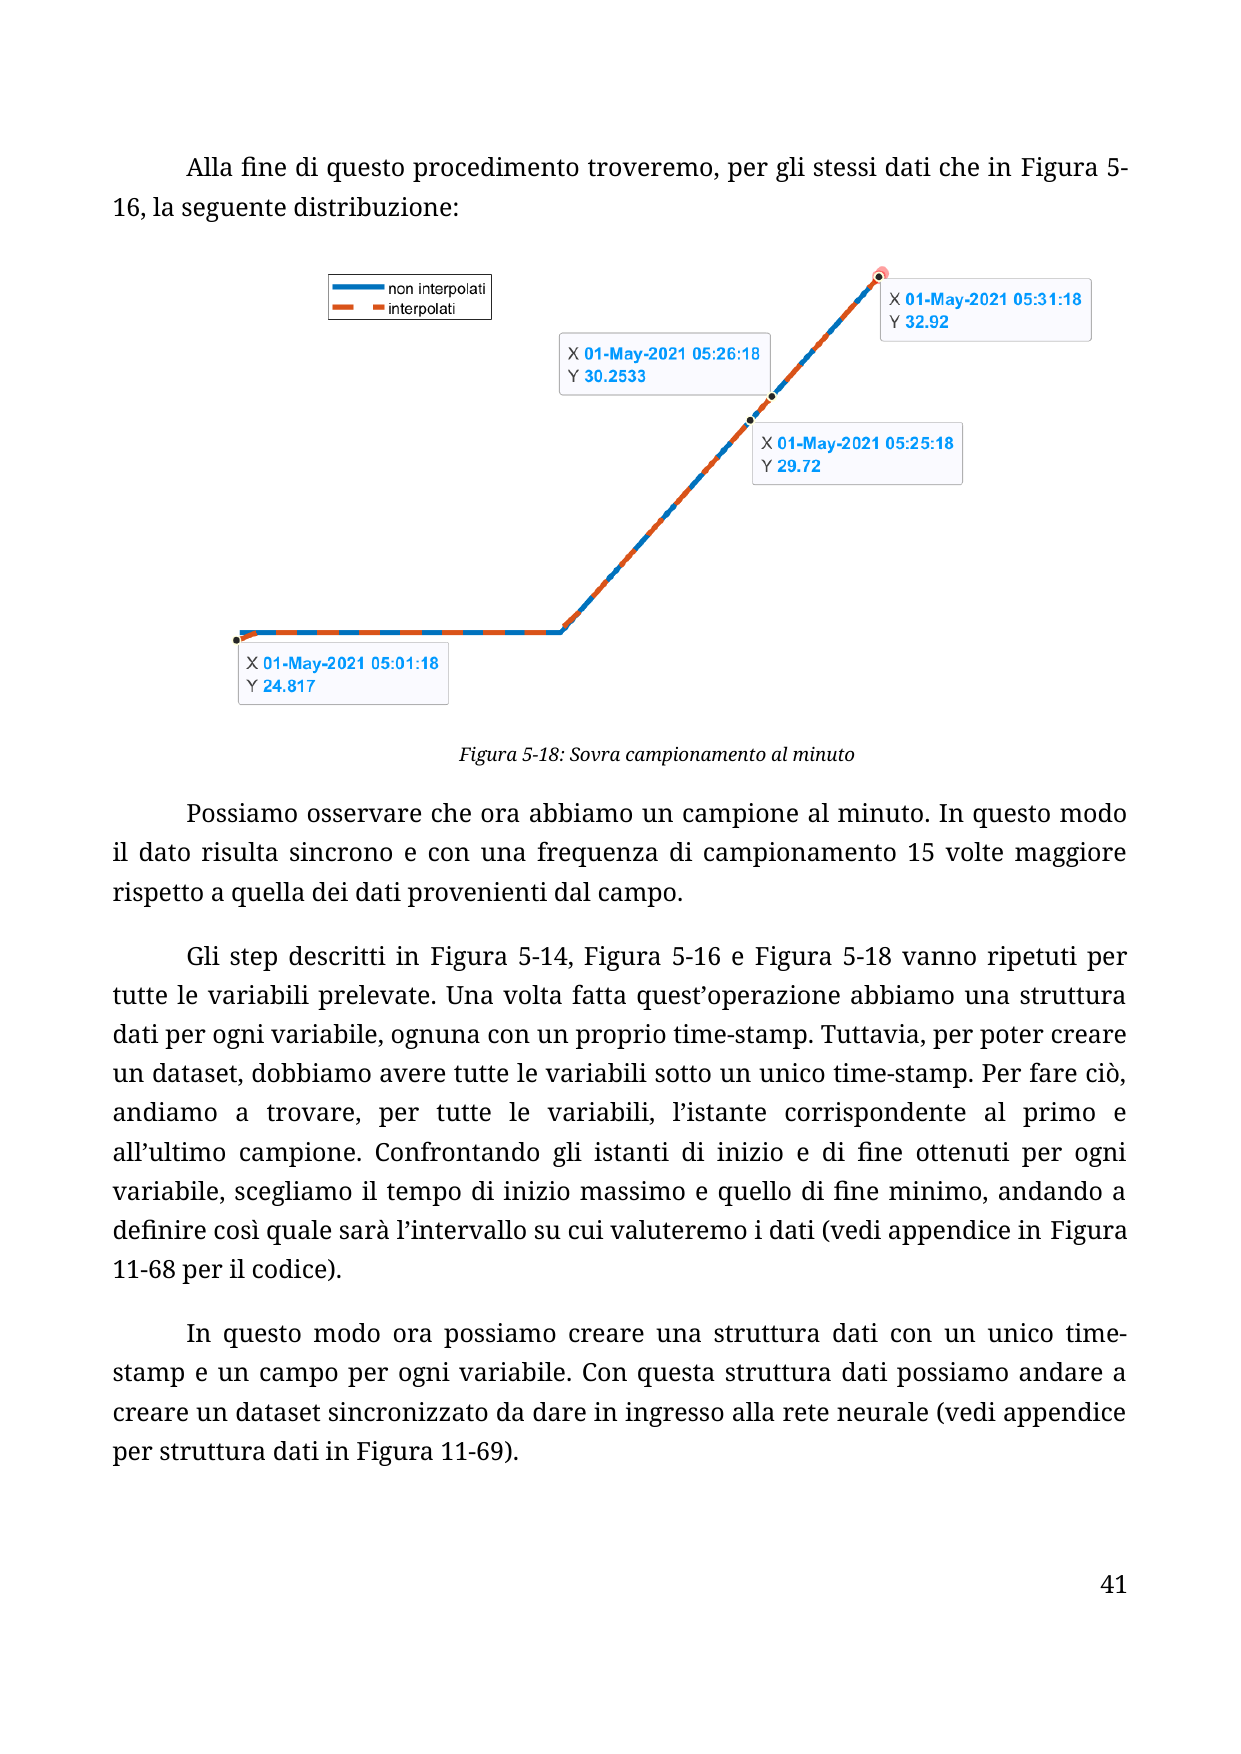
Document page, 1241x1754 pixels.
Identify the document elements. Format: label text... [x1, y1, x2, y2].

picture [214, 253, 1100, 712]
text Possiamo osservare che ora abbiamo un campione al minuto. In questo modo il dato risulta sincrono e con una frequenza di campionamento 15 volte maggiore rispetto a quella dei dati provenienti dal campo. [112, 796, 1128, 908]
